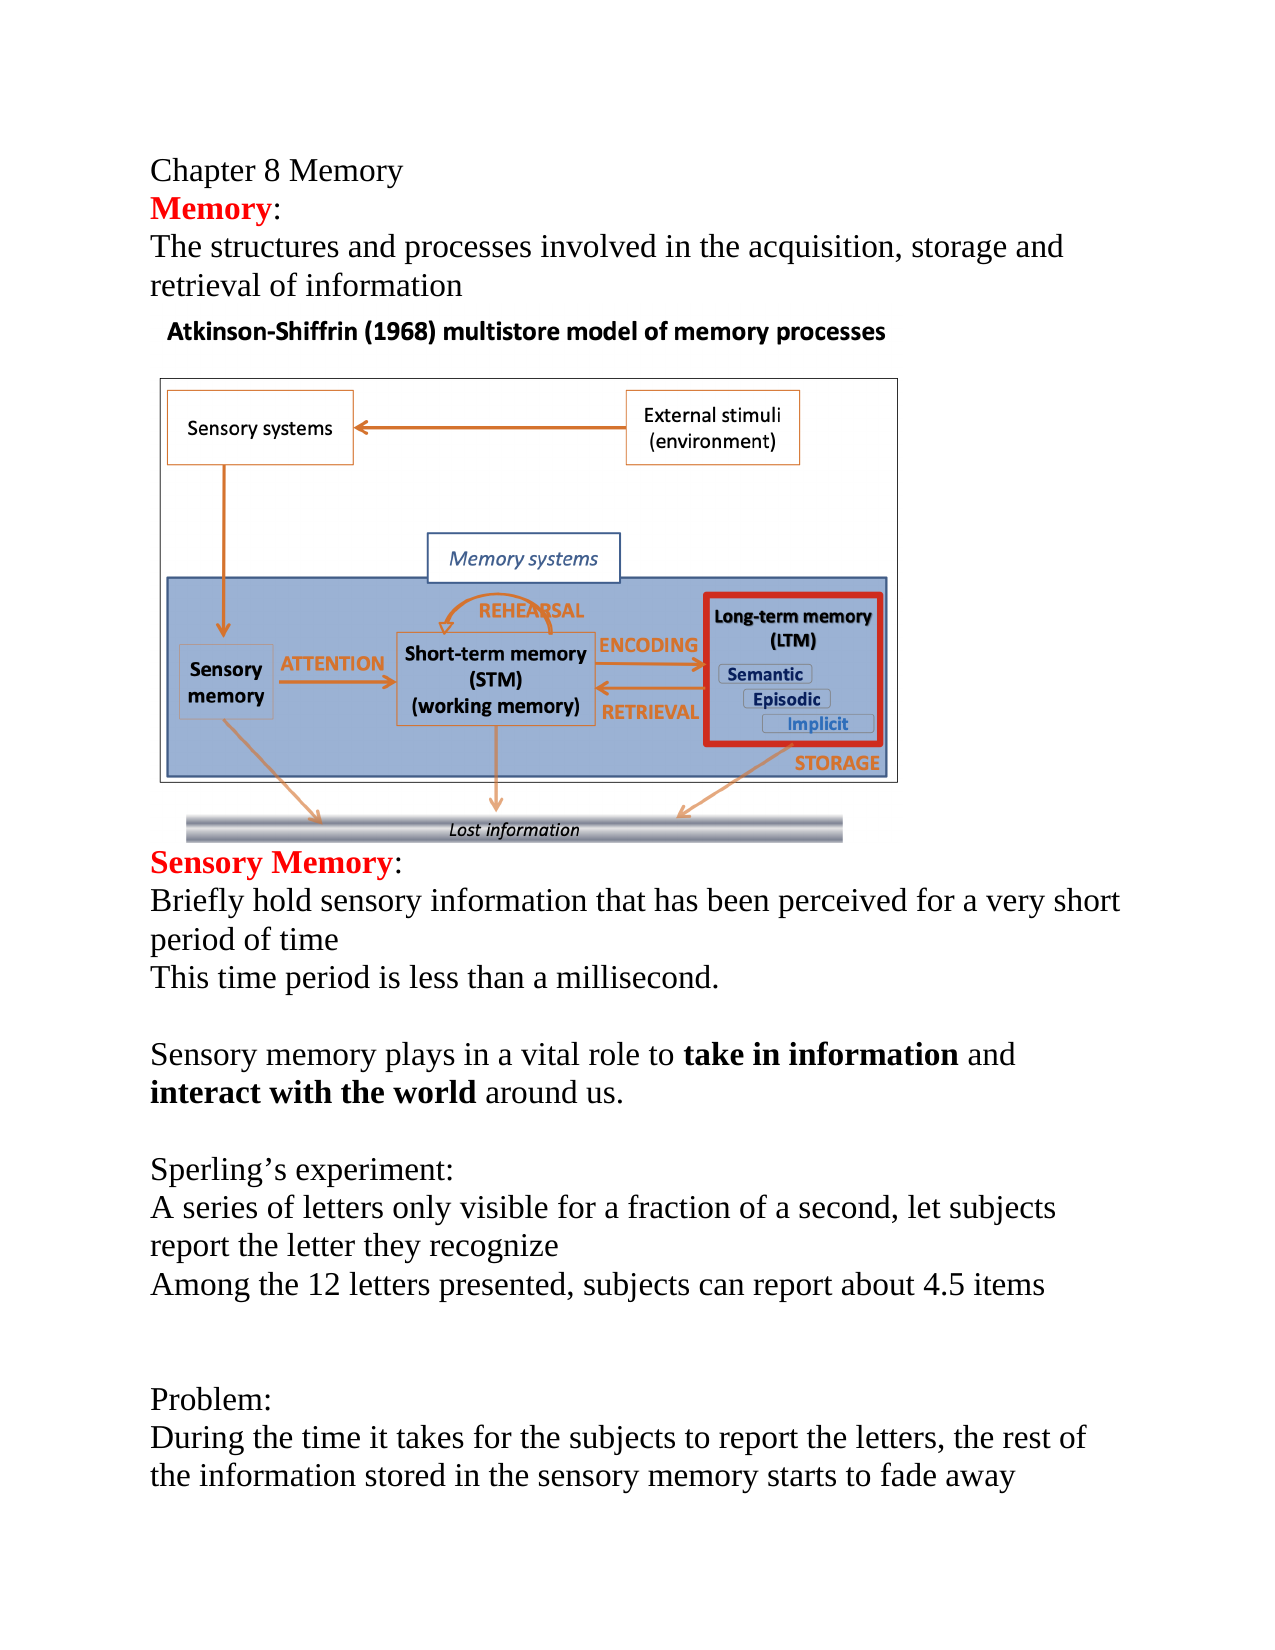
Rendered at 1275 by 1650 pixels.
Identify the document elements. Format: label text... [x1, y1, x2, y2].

text Briefly hold sensory information that has been perceived for a very short period of time [150, 881, 1125, 957]
text Memory: [150, 188, 1125, 227]
text Among the 12 letters presented, subjects can report about 4.5 items [150, 1264, 1125, 1302]
text Chapter 8 Memory [150, 150, 1125, 188]
picture [150, 303, 904, 843]
text The structures and processes involved in the acquisition, storage and retrieval of information [150, 227, 1125, 303]
text Sperling’s experiment: [150, 1149, 1125, 1187]
text Sensory Memory: [150, 842, 1125, 881]
text Problem: [150, 1379, 1125, 1417]
text This time period is less than a millisecond. [150, 957, 1125, 996]
text A series of letters only visible for a fraction of a second, let subjects report the letter they recognize [150, 1187, 1125, 1264]
text During the time it takes for the subjects to report the letters, the rest of the information stored in the sensory memory starts to fade away [150, 1417, 1125, 1494]
text Sensory memory plays in a vital role to take in information and interact with the world around us. [150, 1034, 1125, 1111]
